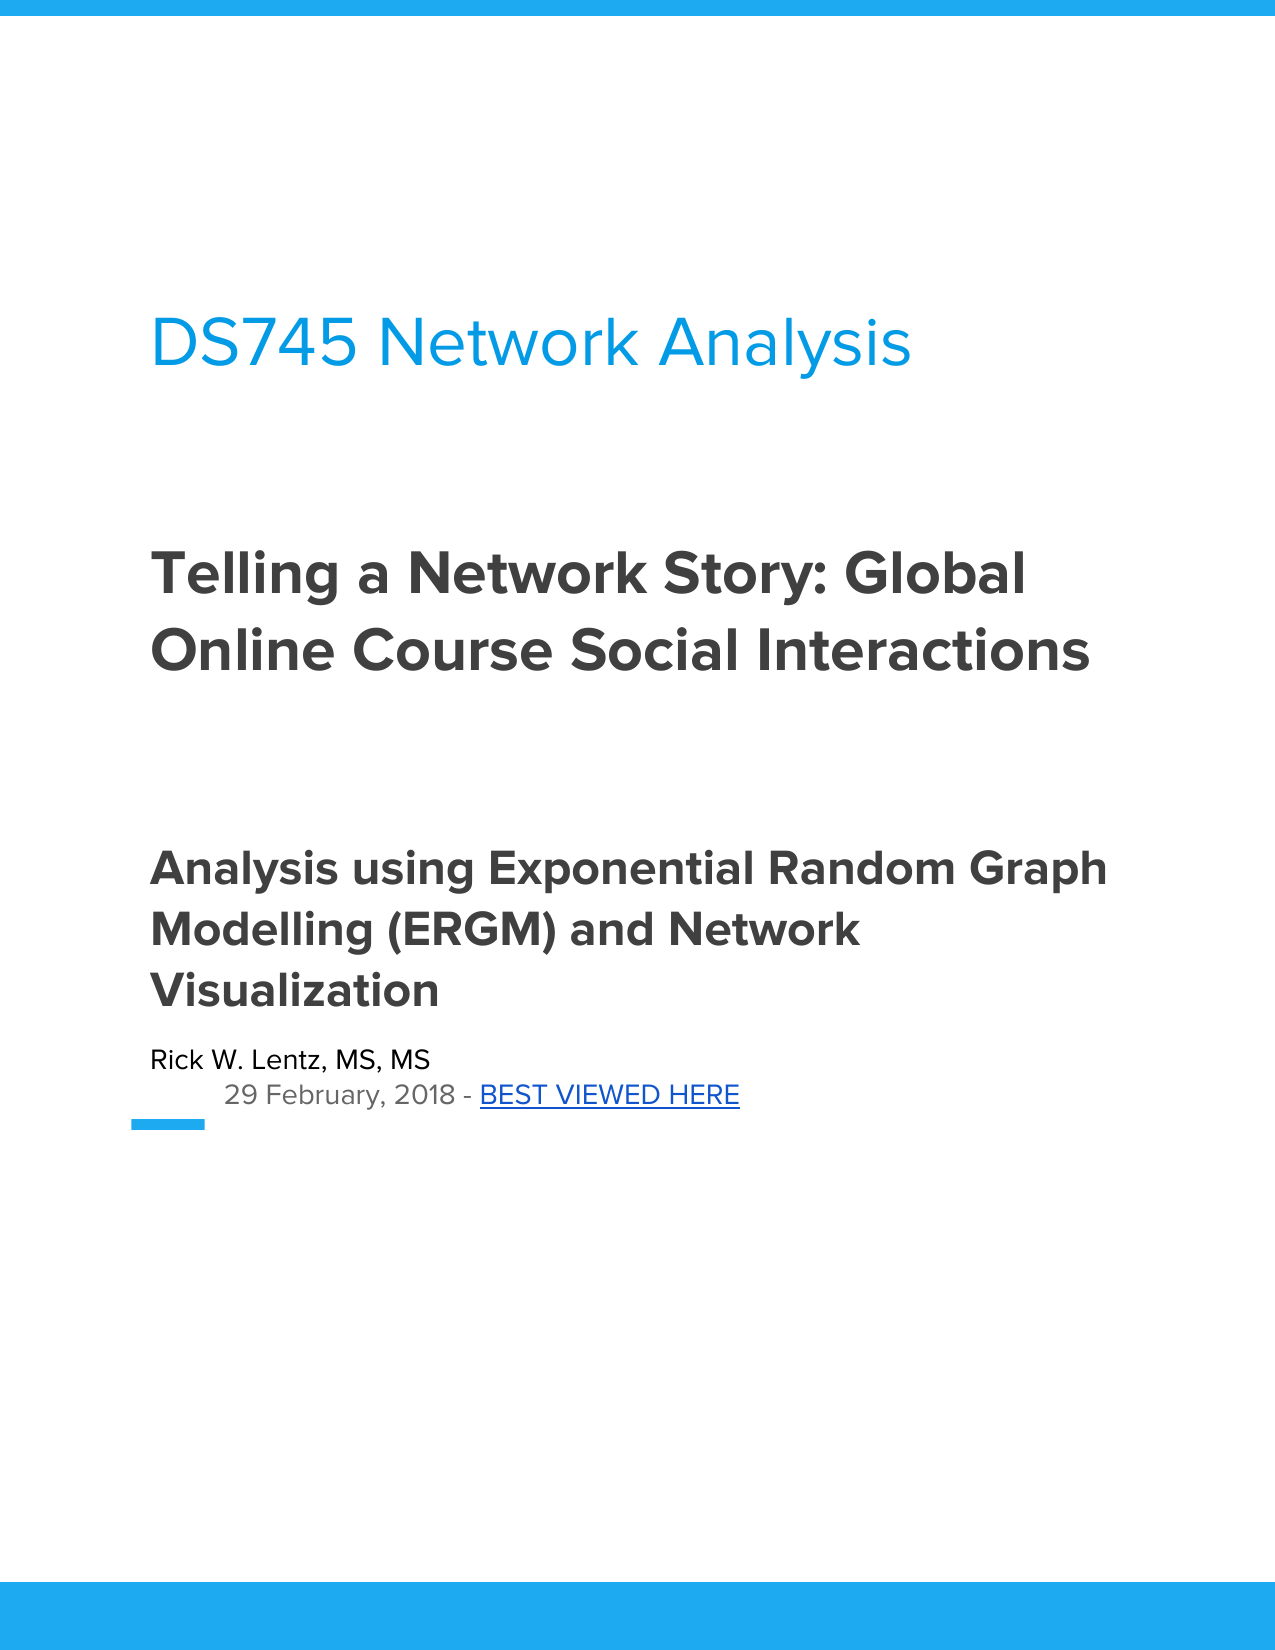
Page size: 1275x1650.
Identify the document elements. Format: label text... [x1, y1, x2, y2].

text Rick W. Lentz, MS, MS 29 February, 2018 - BEST VIEWED HERE [150, 1042, 1125, 1113]
title Telling a Network Story: Global Online Course Social Interactions [150, 536, 1125, 688]
title Analysis using Exponential Random Graph Modelling (ERGM) and Network Visualization [150, 838, 1125, 1021]
picture [0, 0, 1275, 16]
picture [131, 1119, 205, 1130]
picture [0, 1582, 1275, 1650]
title DS745 Network Analysis [150, 300, 1125, 386]
